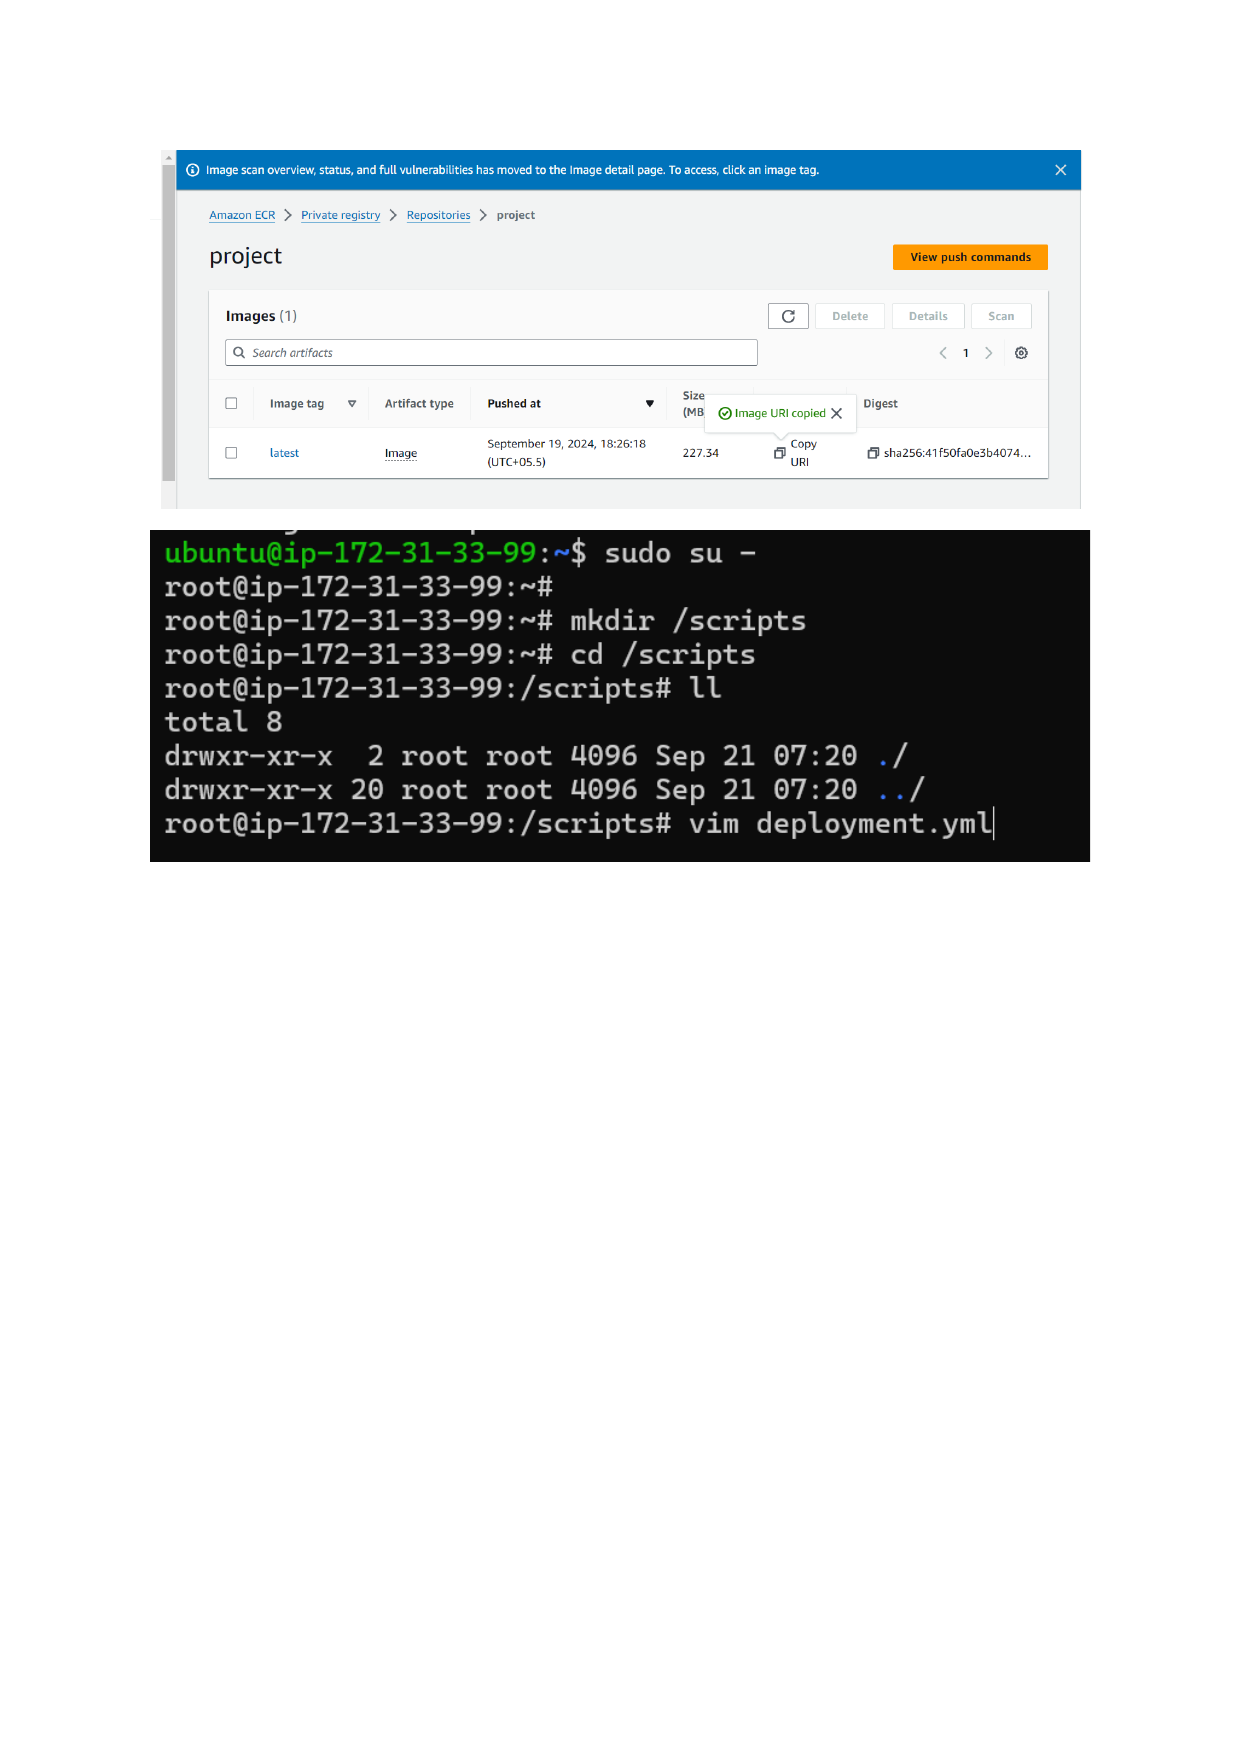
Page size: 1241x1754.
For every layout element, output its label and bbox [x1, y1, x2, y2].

picture [150, 150, 1091, 509]
picture [150, 530, 1091, 862]
